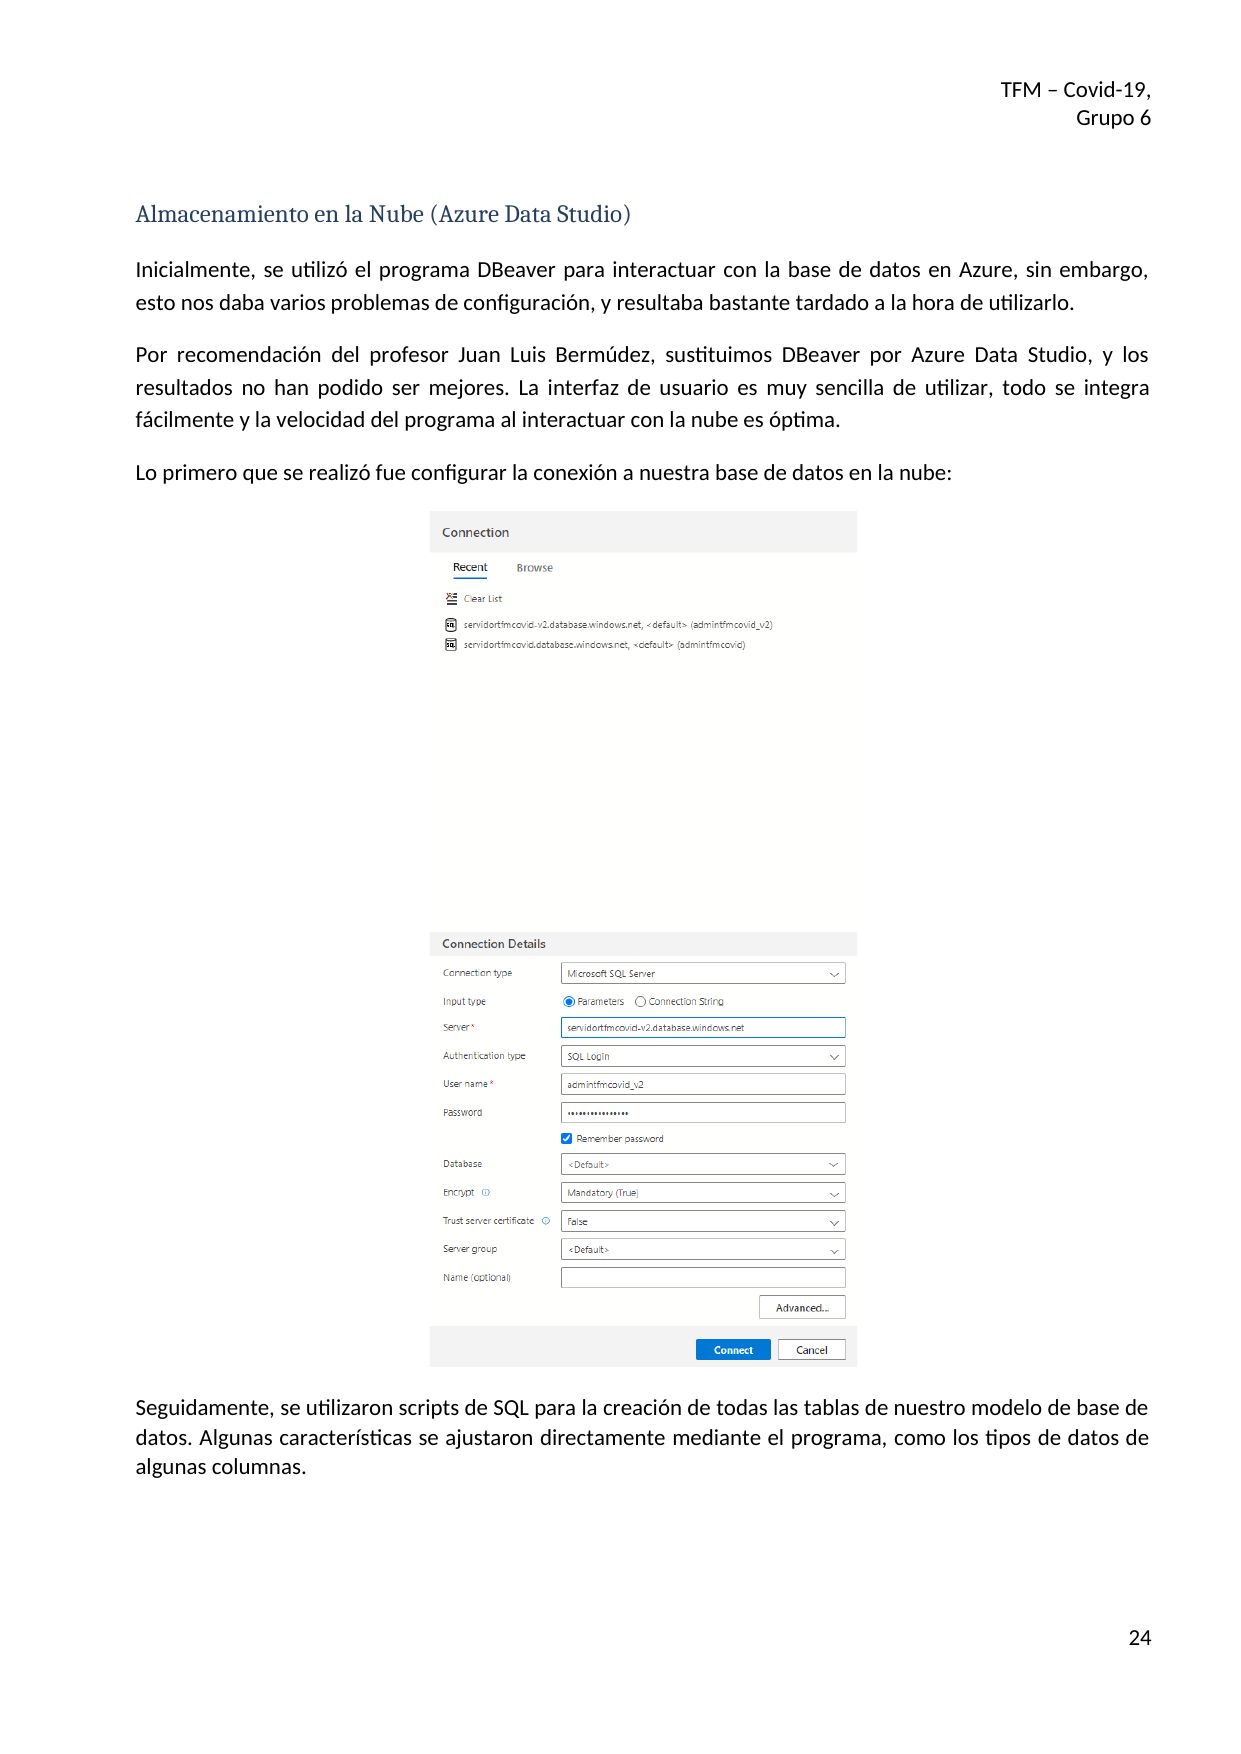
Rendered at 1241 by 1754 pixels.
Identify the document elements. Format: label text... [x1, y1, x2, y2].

subtitle Almacenamiento en la Nube (Azure Data Studio) [135, 200, 1151, 229]
picture [429, 511, 858, 1367]
text Por recomendación del profesor Juan Luis Bermúdez, sustituimos DBeaver por Azure Data Studio, y los resultados no han podido ser mejores. La interfaz de usuario es muy sencilla de utilizar, todo se integra fácilmente y la velocidad del programa al interactuar con la nube es óptima. [135, 341, 1151, 433]
text Seguidamente, se utilizaron scripts de SQL para la creación de todas las tablas de nuestro modelo de base de datos. Algunas características se ajustaron directamente mediante el programa, como los tipos de datos de algunas columnas. [135, 1393, 1151, 1481]
text Lo primero que se realizó fue configurar la conexión a nuestra base de datos en la nube: [135, 458, 1151, 486]
text Inicialmente, se utilizó el programa DBeaver para interactuar con la base de datos en Azure, sin embargo, esto nos daba varios problemas de configuración, y resultaba bastante tardado a la hora de utilizarlo. [135, 255, 1151, 316]
